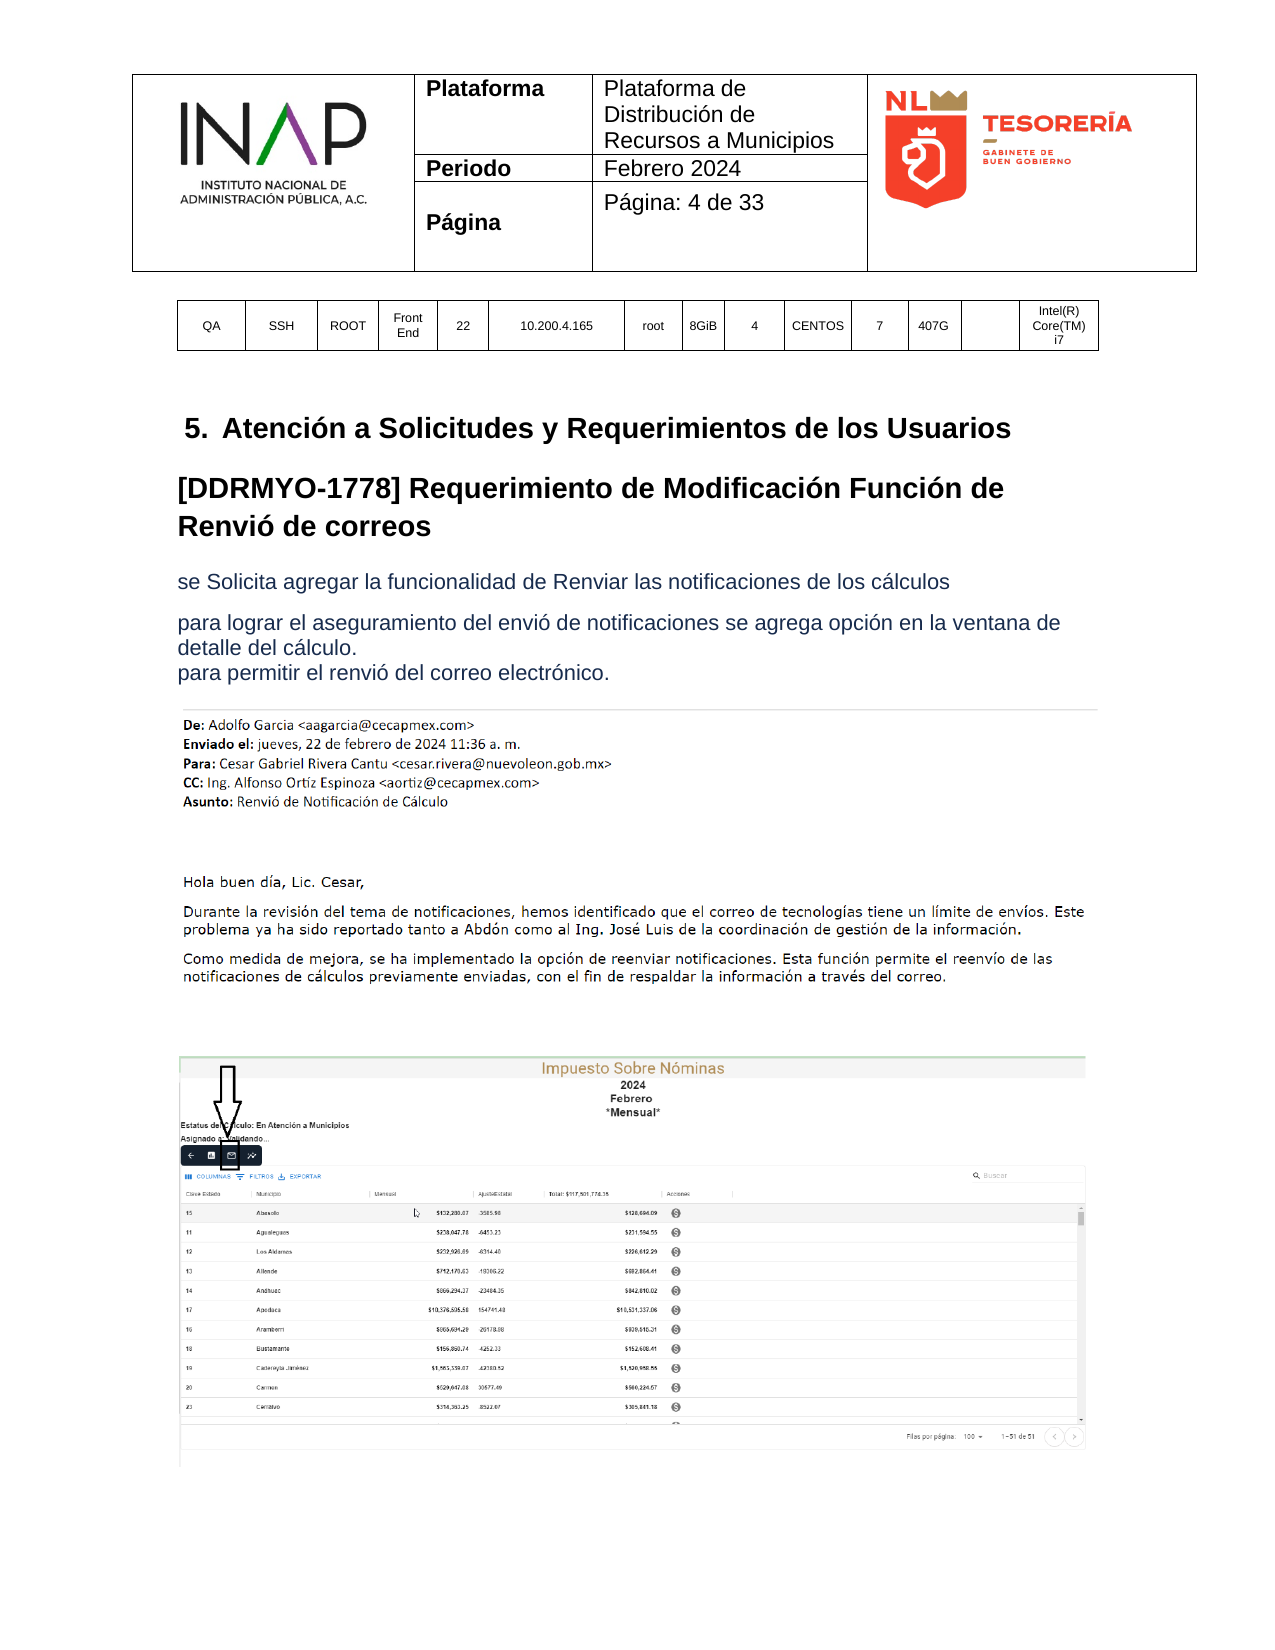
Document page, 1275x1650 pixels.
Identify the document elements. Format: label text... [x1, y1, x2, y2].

text se Solicita agregar la funcionalidad de Renviar las notificaciones de los cálculos [177, 569, 1098, 594]
table_cell Front End [379, 301, 437, 350]
text para permitir el renvió del correo electrónico. [177, 660, 1098, 685]
picture [143, 86, 400, 221]
picture [878, 89, 1135, 208]
text [DDRMYO-1778] Requerimiento de Modificación Función de Renvió de correos [177, 471, 1098, 543]
picture [177, 709, 1098, 1029]
list Atención a Solicitudes y Requerimientos de los Usuarios [184, 411, 1098, 445]
table_cell [962, 301, 1019, 350]
table_cell CENTOS [785, 301, 851, 350]
table_cell 8GiB [683, 301, 724, 350]
table_cell SSH [246, 301, 317, 350]
table_cell QA [178, 301, 245, 350]
table_cell root [625, 301, 682, 350]
table_cell ROOT [318, 301, 378, 350]
text para lograr el aseguramiento del envió de notificaciones se agrega opción en la ventana de detalle del cálculo. [177, 609, 1098, 660]
table_cell 22 [438, 301, 488, 350]
picture [177, 1053, 1098, 1467]
table_cell 7 [852, 301, 908, 350]
table_cell 10.200.4.165 [489, 301, 624, 350]
table_cell Intel(R) Core(TM) i7 [1020, 301, 1098, 350]
table_cell 407G [909, 301, 961, 350]
table_cell 4 [725, 301, 784, 350]
